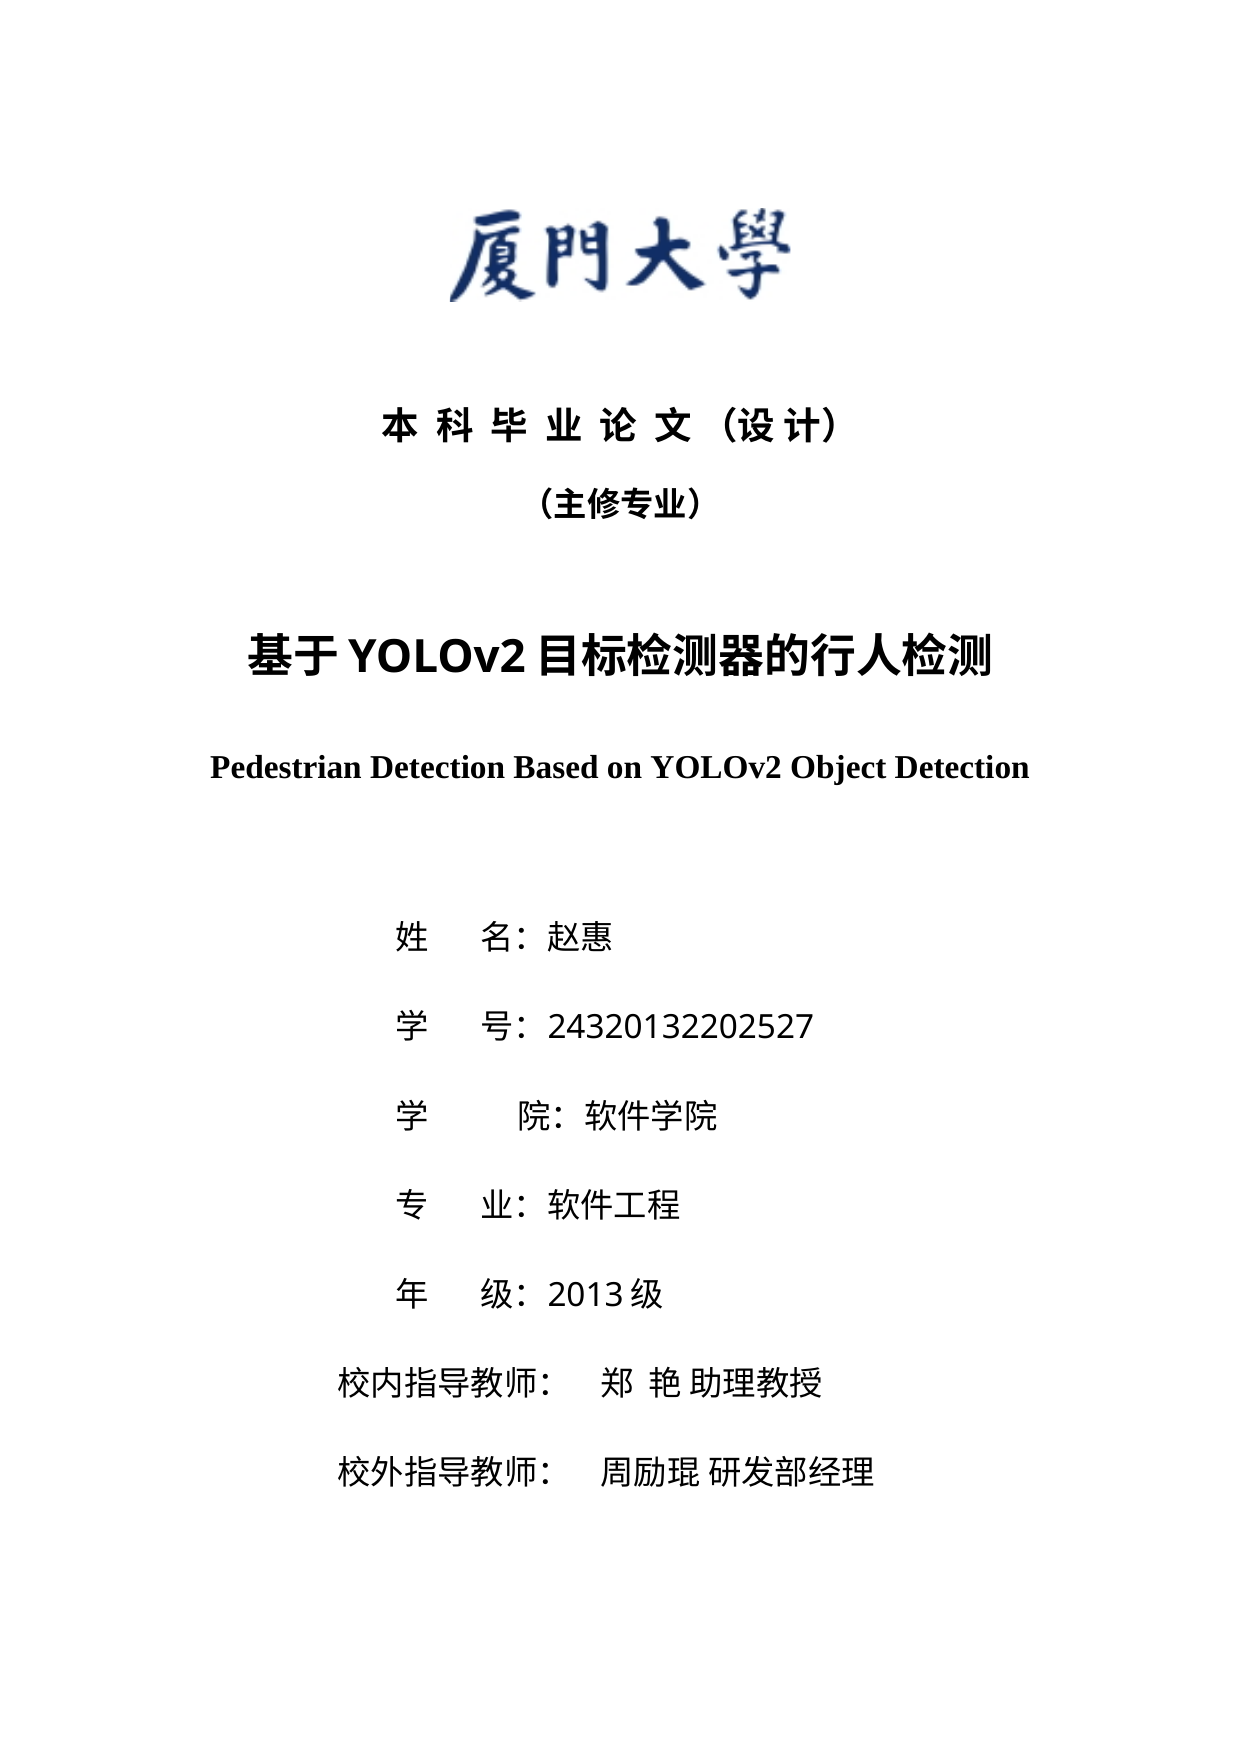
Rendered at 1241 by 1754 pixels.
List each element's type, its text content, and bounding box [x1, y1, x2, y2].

text 姓 名：赵惠 [187, 903, 1053, 968]
text 基于YOLOv2目标检测器的行人检测 [187, 604, 1053, 701]
text 本 科 毕 业 论 文 （设 计） [187, 396, 1053, 451]
text 年 级：2013级 [187, 1259, 1053, 1324]
text 校内指导教师： 郑 艳 助理教授 [187, 1348, 1053, 1413]
text 专 业：软件工程 [187, 1170, 1053, 1235]
text 校外指导教师： 周励琨 研发部经理 [187, 1437, 1053, 1502]
text 学 号：24320132202527 [187, 992, 1053, 1057]
text Pedestrian Detection Based on YOLOv2 Object Detection [187, 734, 1053, 799]
text 学 院：软件学院 [187, 1081, 1053, 1146]
picture [449, 208, 791, 302]
text （主修专业） [187, 478, 1053, 526]
